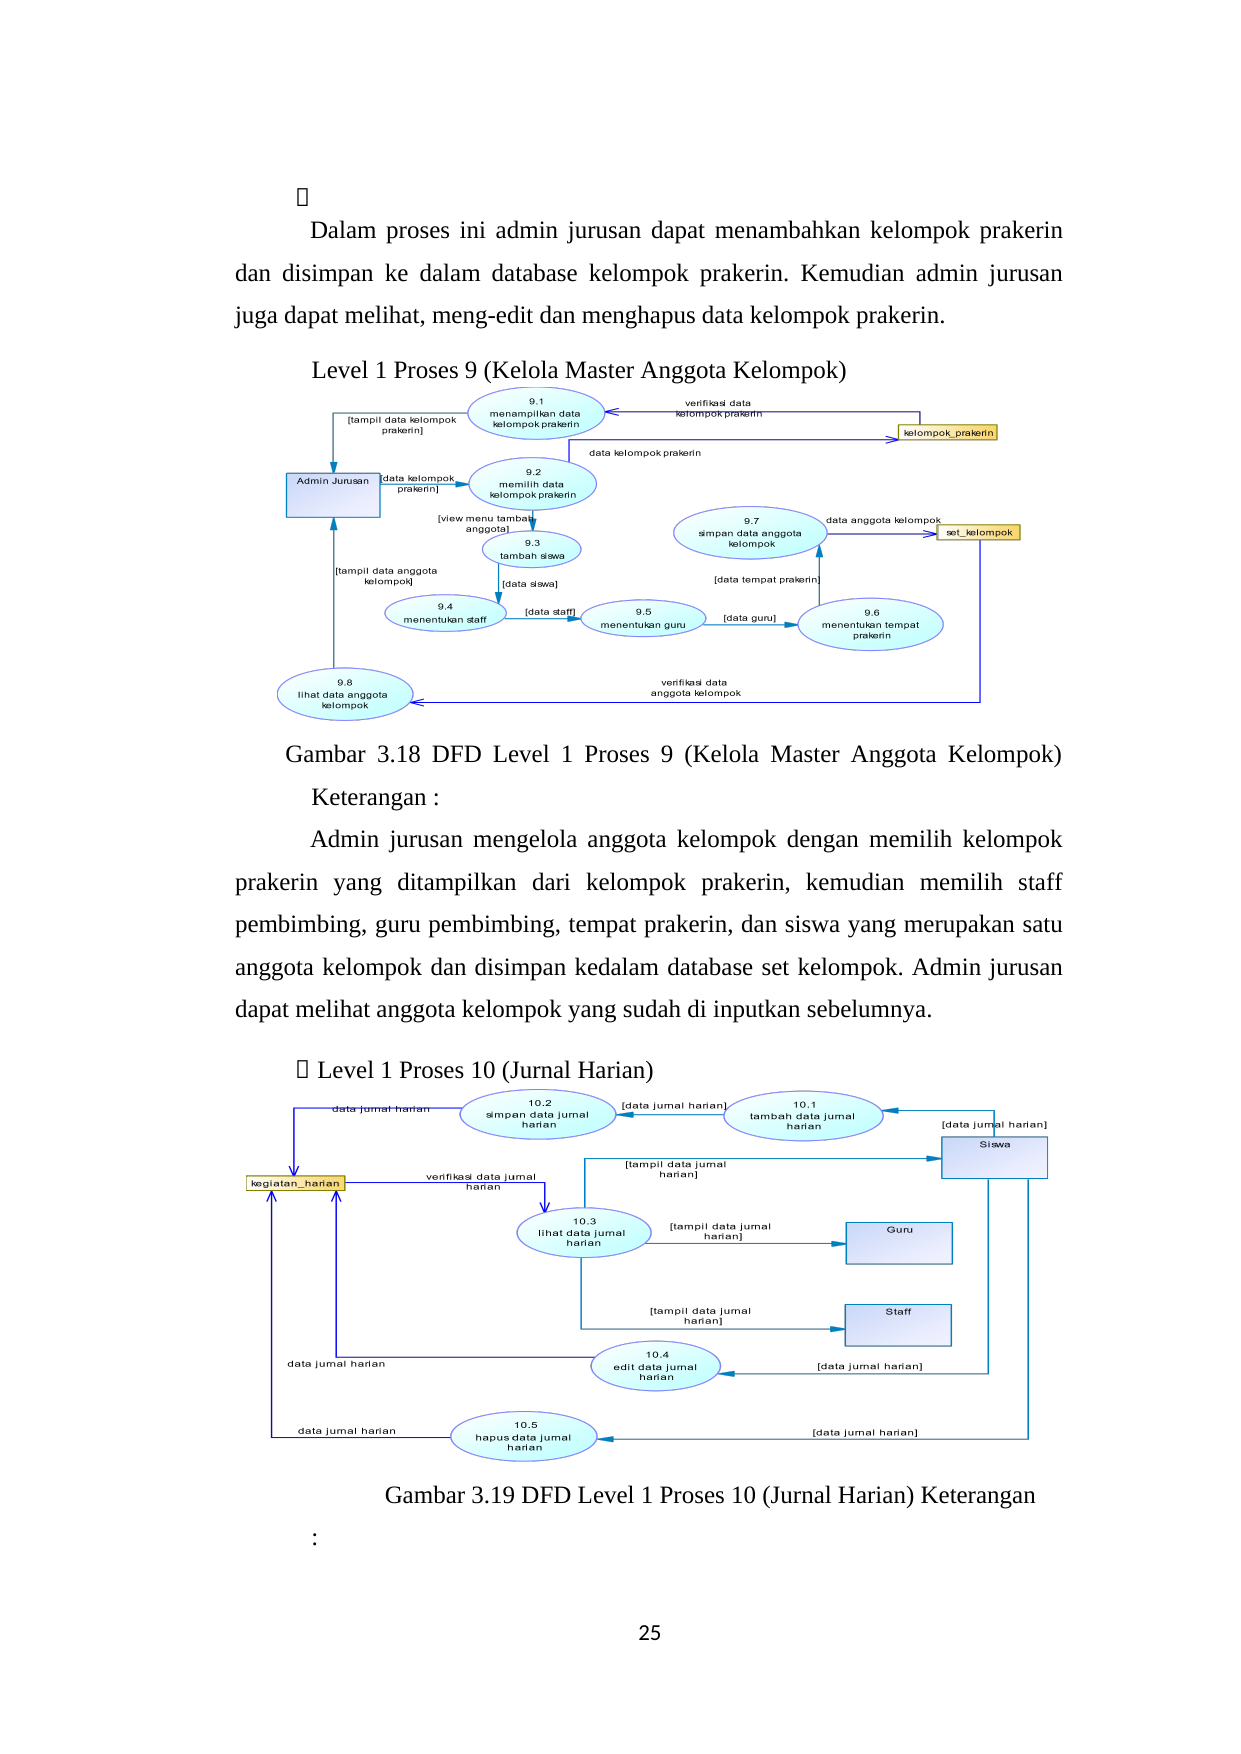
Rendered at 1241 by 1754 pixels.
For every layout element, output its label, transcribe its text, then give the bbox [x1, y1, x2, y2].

text Admin jurusan mengelola anggota kelompok dengan memilih kelompok prakerin yang ditampilkan dari kelompok prakerin, kemudian memilih staff pembimbing, guru pembimbing, tempat prakerin, dan siswa yang merupakan satu anggota kelompok dan disimpan kedalam database set kelompok. Admin jurusan dapat melihat anggota kelompok yang sudah di inputkan sebelumnya. [235, 824, 1063, 1023]
text Gambar 3.18 DFD Level 1 Proses 9 (Kelola Master Anggota Kelompok) Keterangan : [285, 739, 1063, 810]
text  Level 1 Proses 10 (Jurnal Harian) [295, 1051, 1063, 1086]
picture [245, 1088, 1049, 1462]
picture [277, 386, 1021, 721]
text Dalam proses ini admin jurusan dapat menambahkan kelompok prakerin dan disimpan ke dalam database kelompok prakerin. Kemudian admin jurusan juga dapat melihat, meng-edit dan menghapus data kelompok prakerin. [235, 216, 1063, 329]
text Level 1 Proses 9 (Kelola Master Anggota Kelompok) [311, 355, 1063, 384]
text Gambar 3.19 DFD Level 1 Proses 10 (Jurnal Harian) Keterangan : [311, 1480, 1036, 1551]
